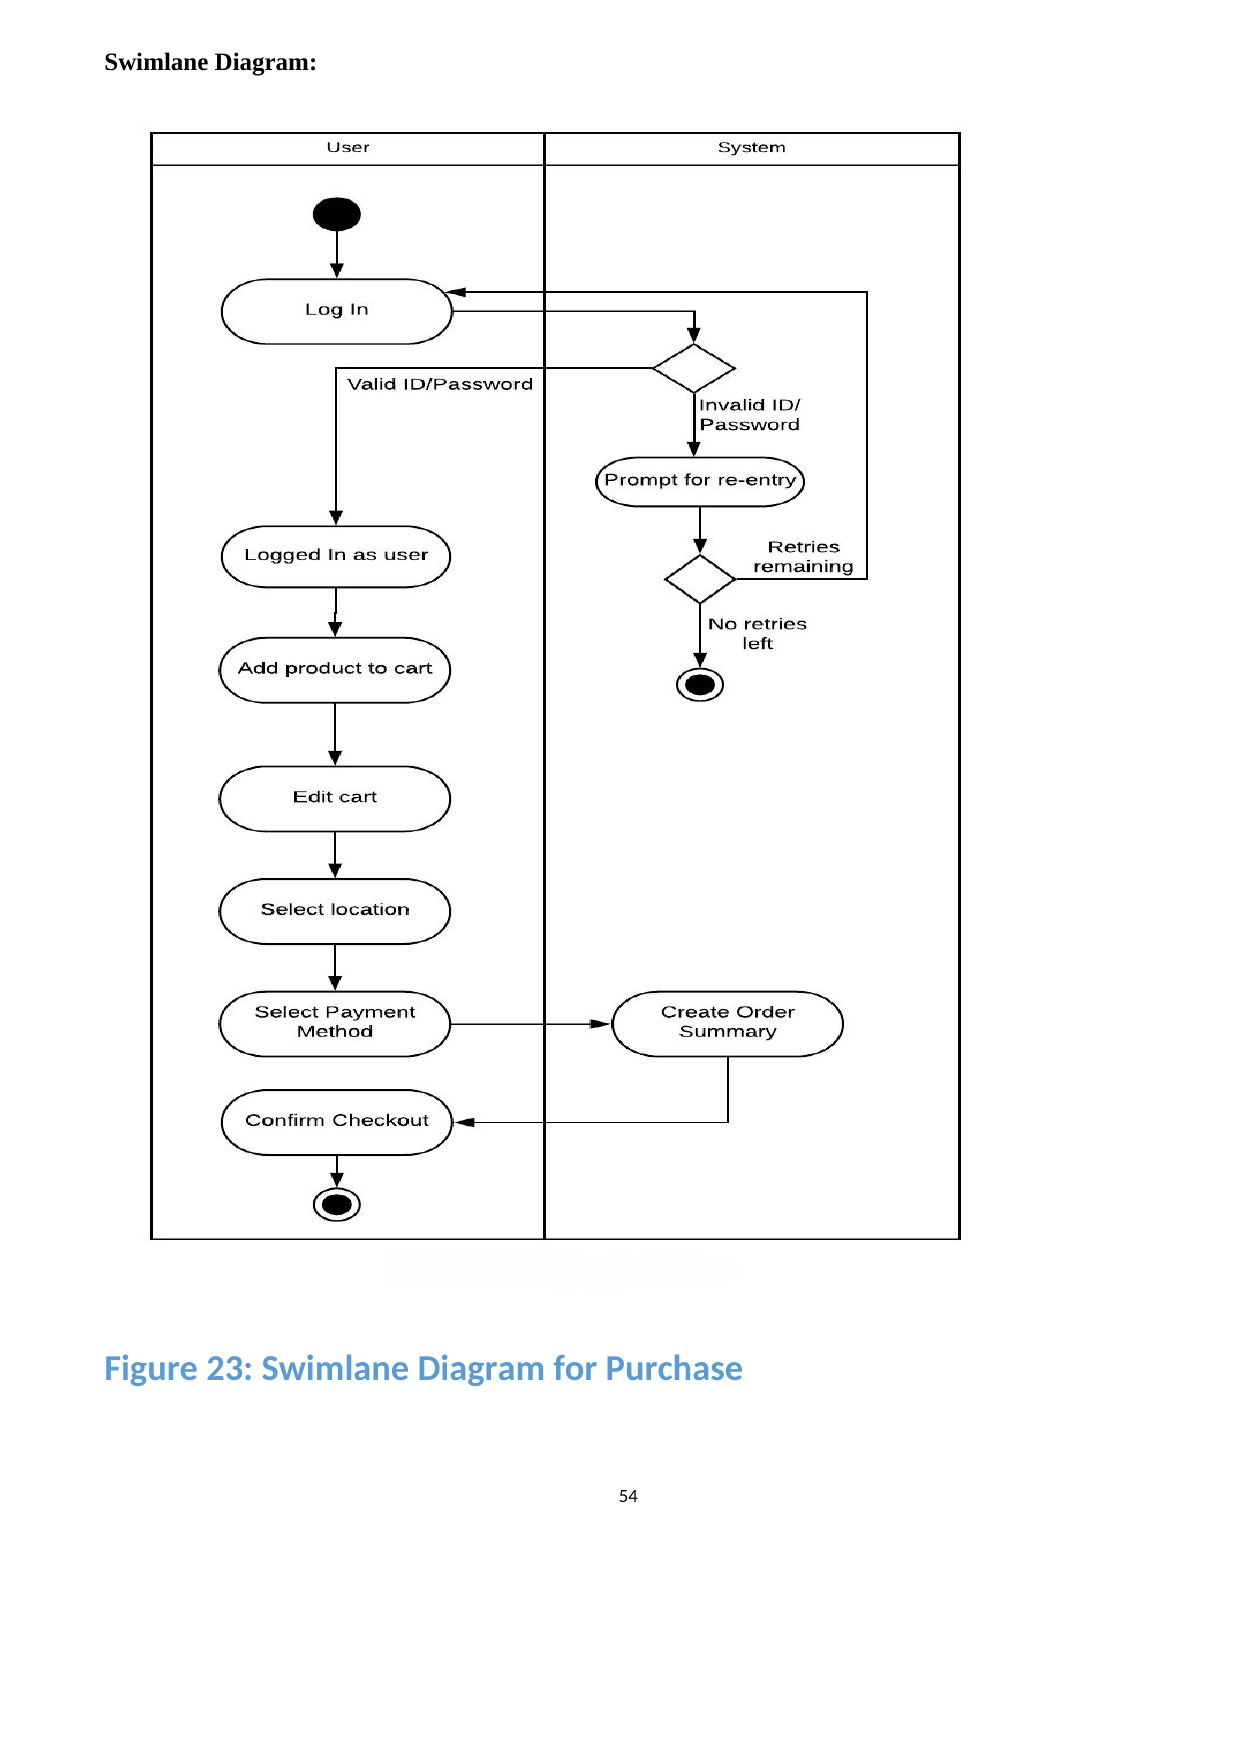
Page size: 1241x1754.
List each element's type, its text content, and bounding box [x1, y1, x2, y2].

text 54 [619, 1484, 1090, 1507]
text Swimlane Diagram: [104, 47, 1090, 75]
picture [106, 100, 1006, 1320]
text Figure 23: Swimlane Diagram for Purchase [104, 1345, 1090, 1389]
